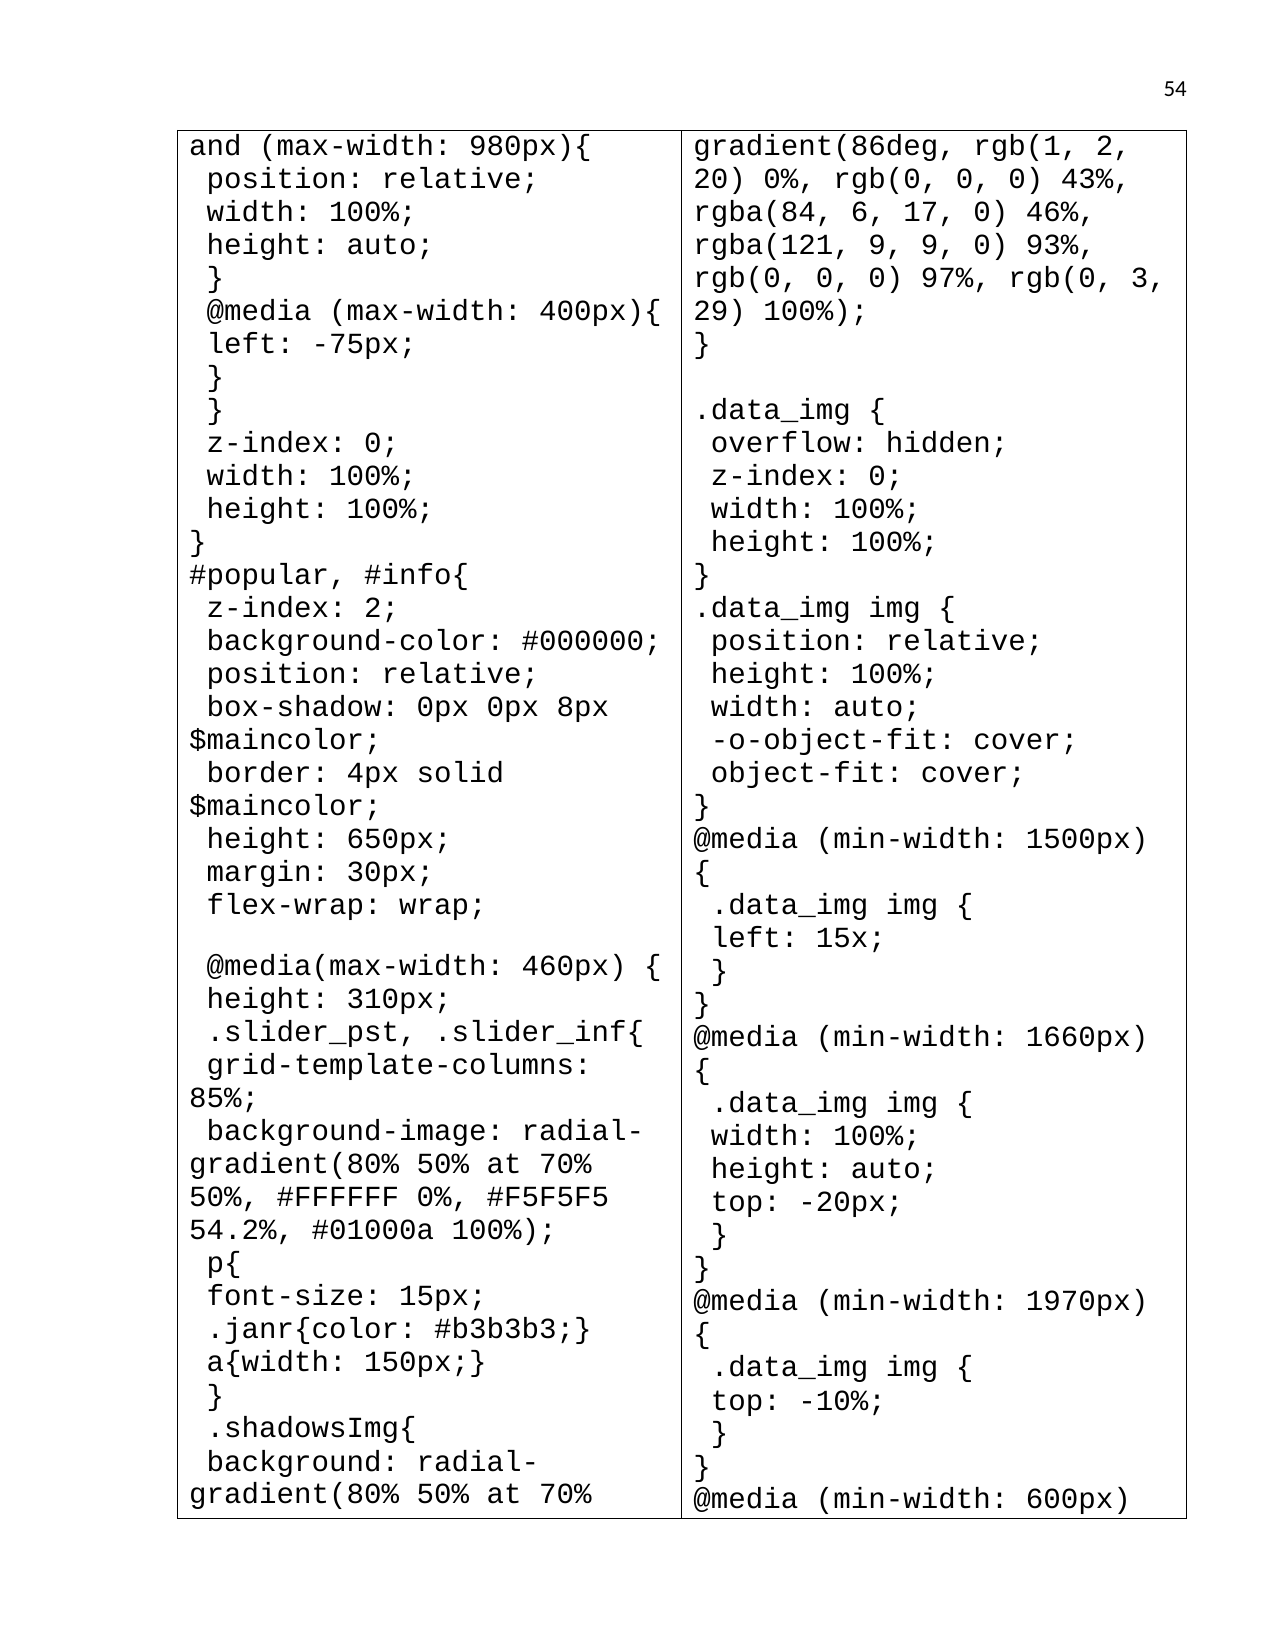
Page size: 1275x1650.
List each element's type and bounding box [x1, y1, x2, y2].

table_cell [682, 131, 1186, 1518]
table_cell [178, 131, 681, 1518]
